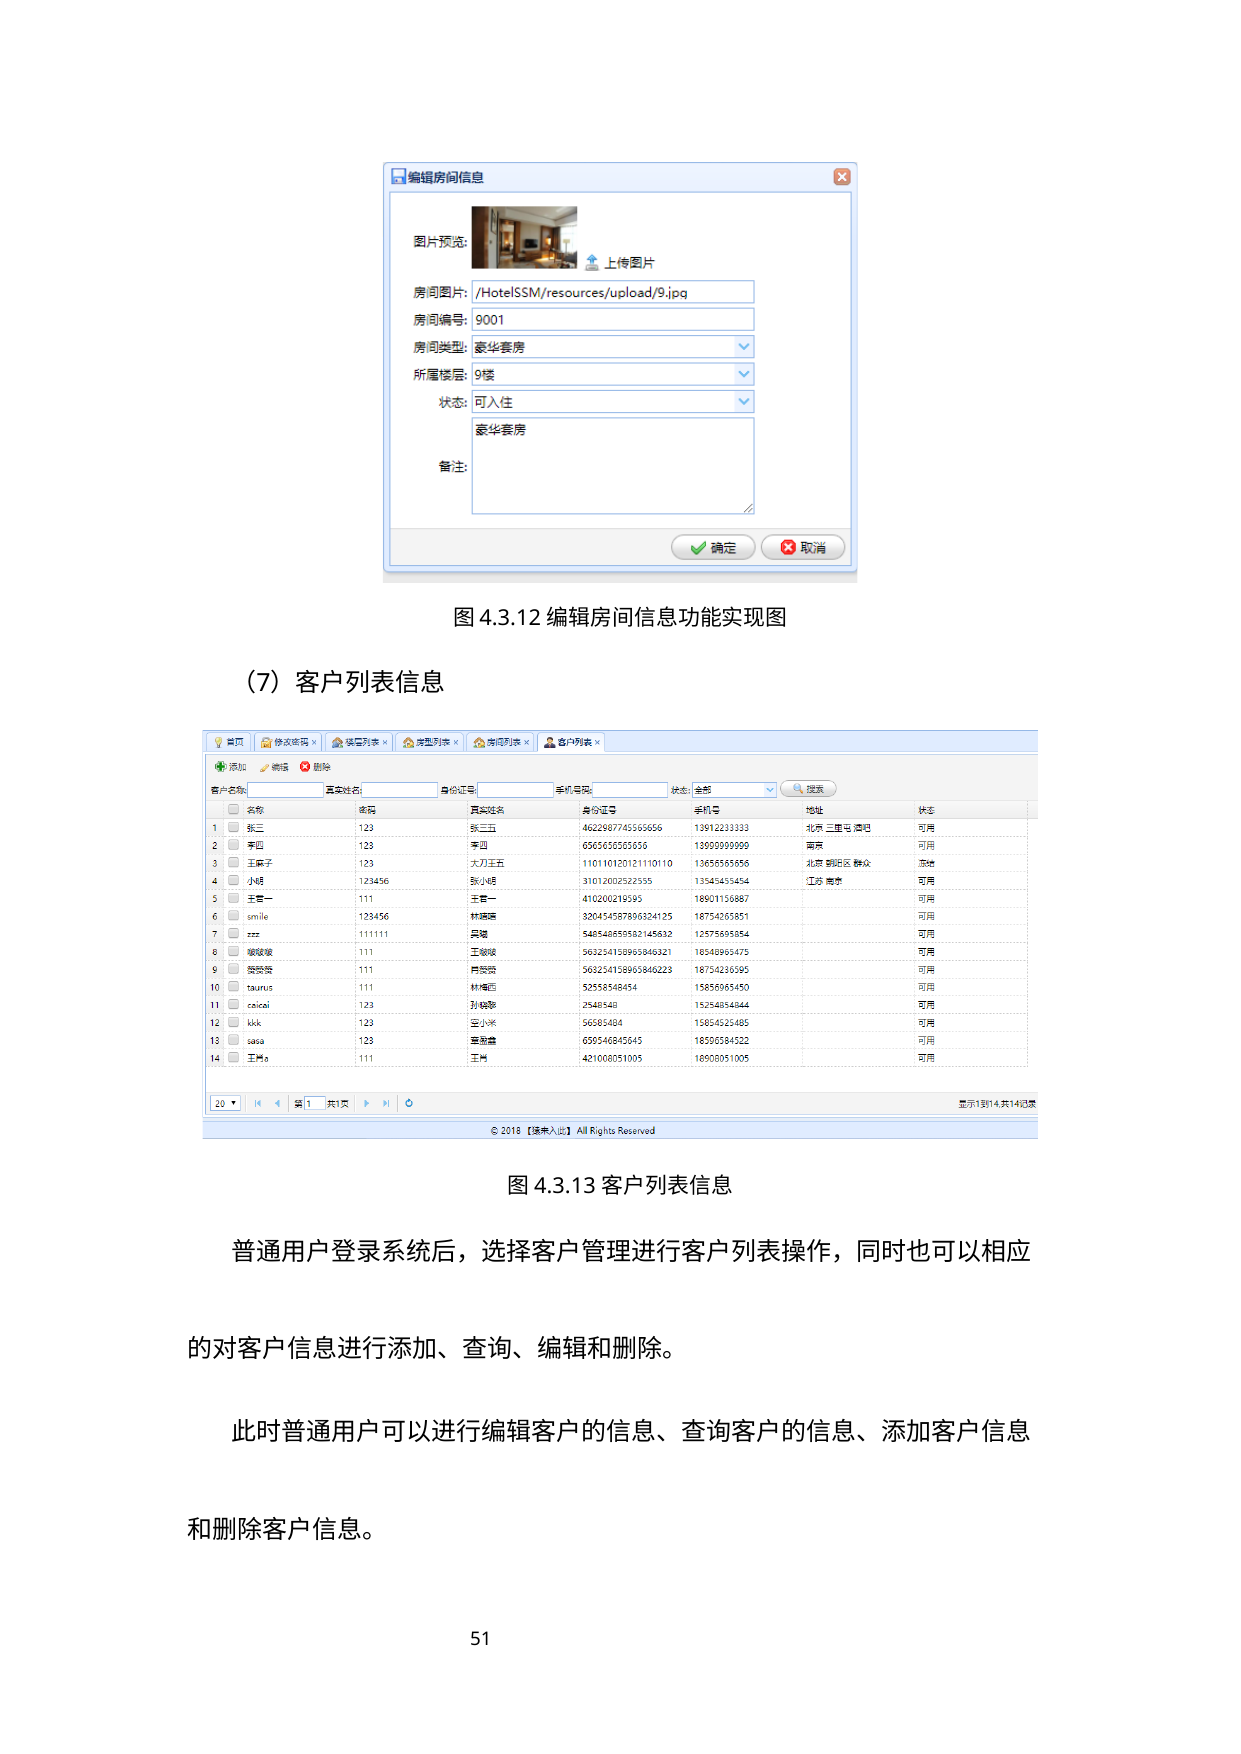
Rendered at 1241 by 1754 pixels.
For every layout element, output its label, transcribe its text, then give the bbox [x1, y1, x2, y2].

picture [382, 162, 858, 583]
text 此时普通用户可以进行编辑客户的信息、查询客户的信息、添加客户信息和删除客户信息。 [187, 1397, 1053, 1560]
text 图4.3.12 编辑房间信息功能实现图 [187, 599, 1053, 632]
picture [202, 730, 1038, 1139]
text 图4.3.13 客户列表信息 [187, 1168, 1053, 1201]
text （7）客户列表信息 [187, 648, 1053, 713]
text 普通用户登录系统后，选择客户管理进行客户列表操作，同时也可以相应的对客户信息进行添加、查询、编辑和删除。 [187, 1217, 1053, 1379]
